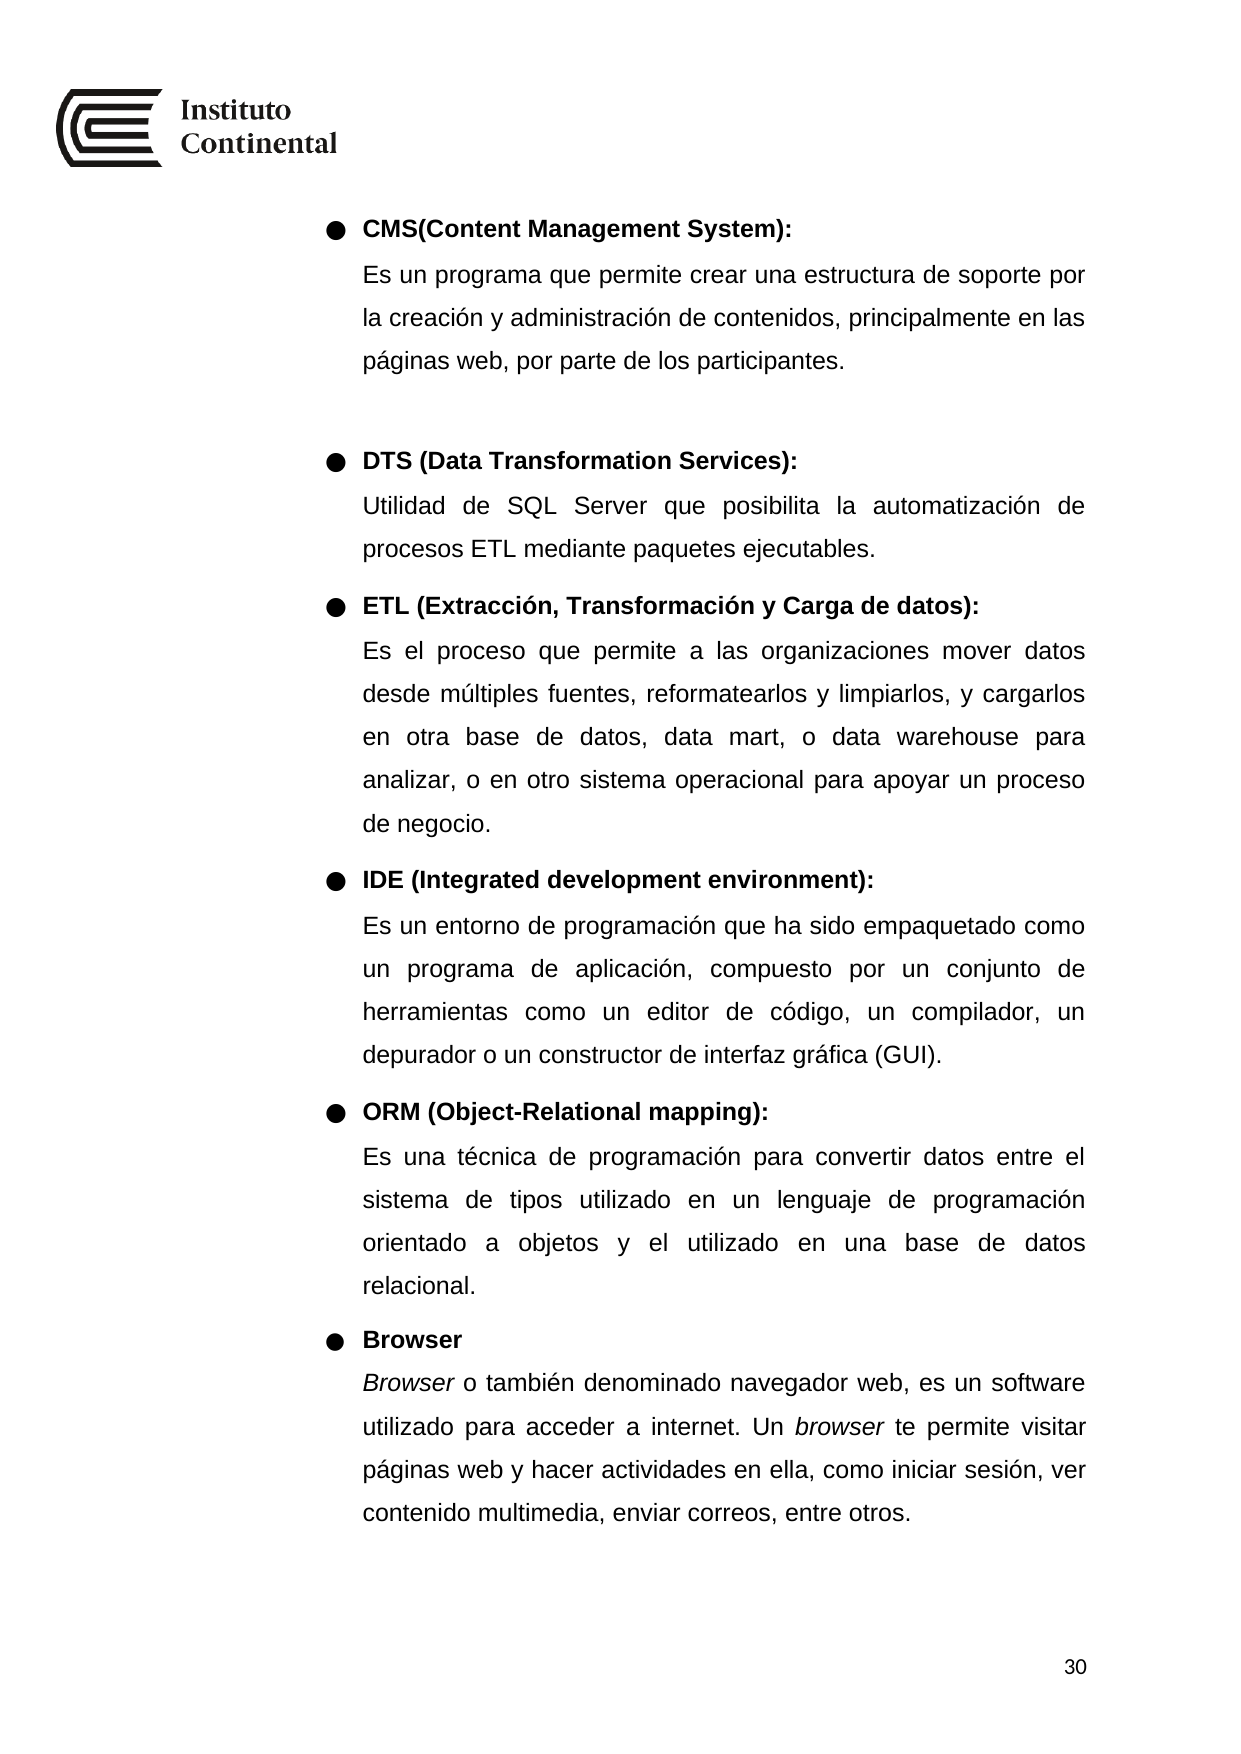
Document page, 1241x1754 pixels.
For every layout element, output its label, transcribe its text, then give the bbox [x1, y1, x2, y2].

list Es una técnica de programación para convertir datos entre el sistema de tipos utilizado en un lenguaje de programación orientado a objetos y el utilizado en una base de datos relacional. [362, 1142, 1087, 1300]
list ORM (Object-Relational mapping): [325, 1083, 1087, 1134]
text Es el proceso que permite a las organizaciones mover datos desde múltiples fuentes, reformatearlos y limpiarlos, y cargarlos en otra base de datos, data mart, o data warehouse para analizar, o en otro sistema operacional para apoyar un proceso de negocio. [362, 636, 1087, 837]
text Es un programa que permite crear una estructura de soporte por la creación y administración de contenidos, principalmente en las páginas web, por parte de los participantes. [362, 260, 1087, 375]
list ETL (Extracción, Transformación y Carga de datos): [325, 577, 1087, 628]
picture [56, 89, 337, 167]
text Utilidad de SQL Server que posibilita la automatización de procesos ETL mediante paquetes ejecutables. [362, 491, 1087, 563]
list Browser o también denominado navegador web, es un software utilizado para acceder a internet. Un browser te permite visitar páginas web y hacer actividades en ella, como iniciar sesión, ver contenido multimedia, enviar correos, entre otros. [362, 1368, 1087, 1527]
list CMS(Content Management System): [325, 201, 1087, 252]
text Es un entorno de programación que ha sido empaquetado como un programa de aplicación, compuesto por un conjunto de herramientas como un editor de código, un compilador, un depurador o un constructor de interfaz gráfica (GUI). [362, 911, 1087, 1069]
list Browser [325, 1314, 1087, 1361]
list IDE (Integrated development environment): [325, 852, 1087, 903]
list DTS (Data Transformation Services): [325, 432, 1087, 483]
